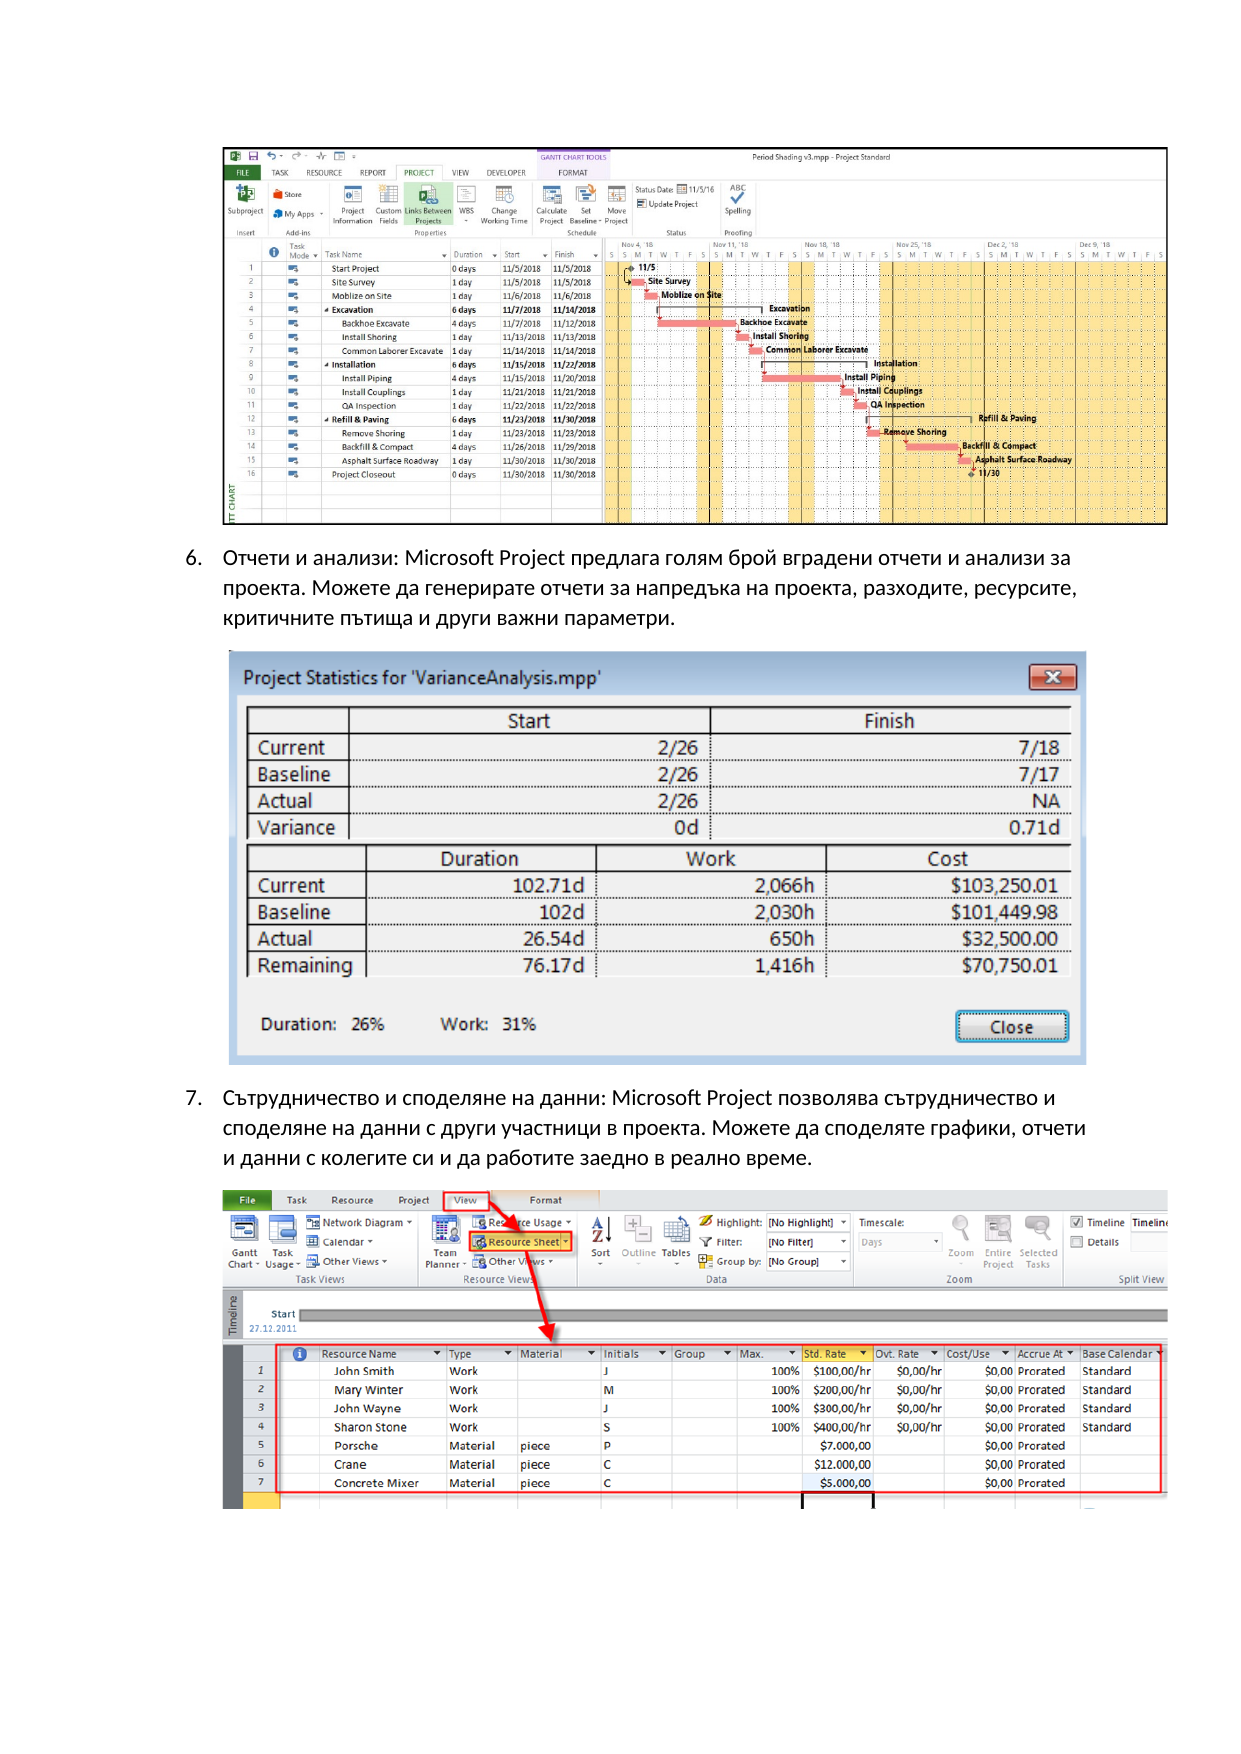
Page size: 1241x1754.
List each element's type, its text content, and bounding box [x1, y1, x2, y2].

picture [222, 147, 1168, 525]
list Сътрудничество и споделяне на данни: Microsoft Project позволява сътрудничество и споделяне на данни с други участници в проекта. Можете да споделяте графики, отчети и данни с колегите си и да работите заедно в реално време. [185, 1083, 1093, 1171]
list Отчети и анализи: Microsoft Project предлага голям брой вградени отчети и анализи за проекта. Можете да генерирате отчети за напредъка на проекта, разходите, ресурсите, критичните пътища и други важни параметри. [185, 543, 1093, 632]
picture [228, 650, 1087, 1065]
picture [222, 1190, 1168, 1509]
